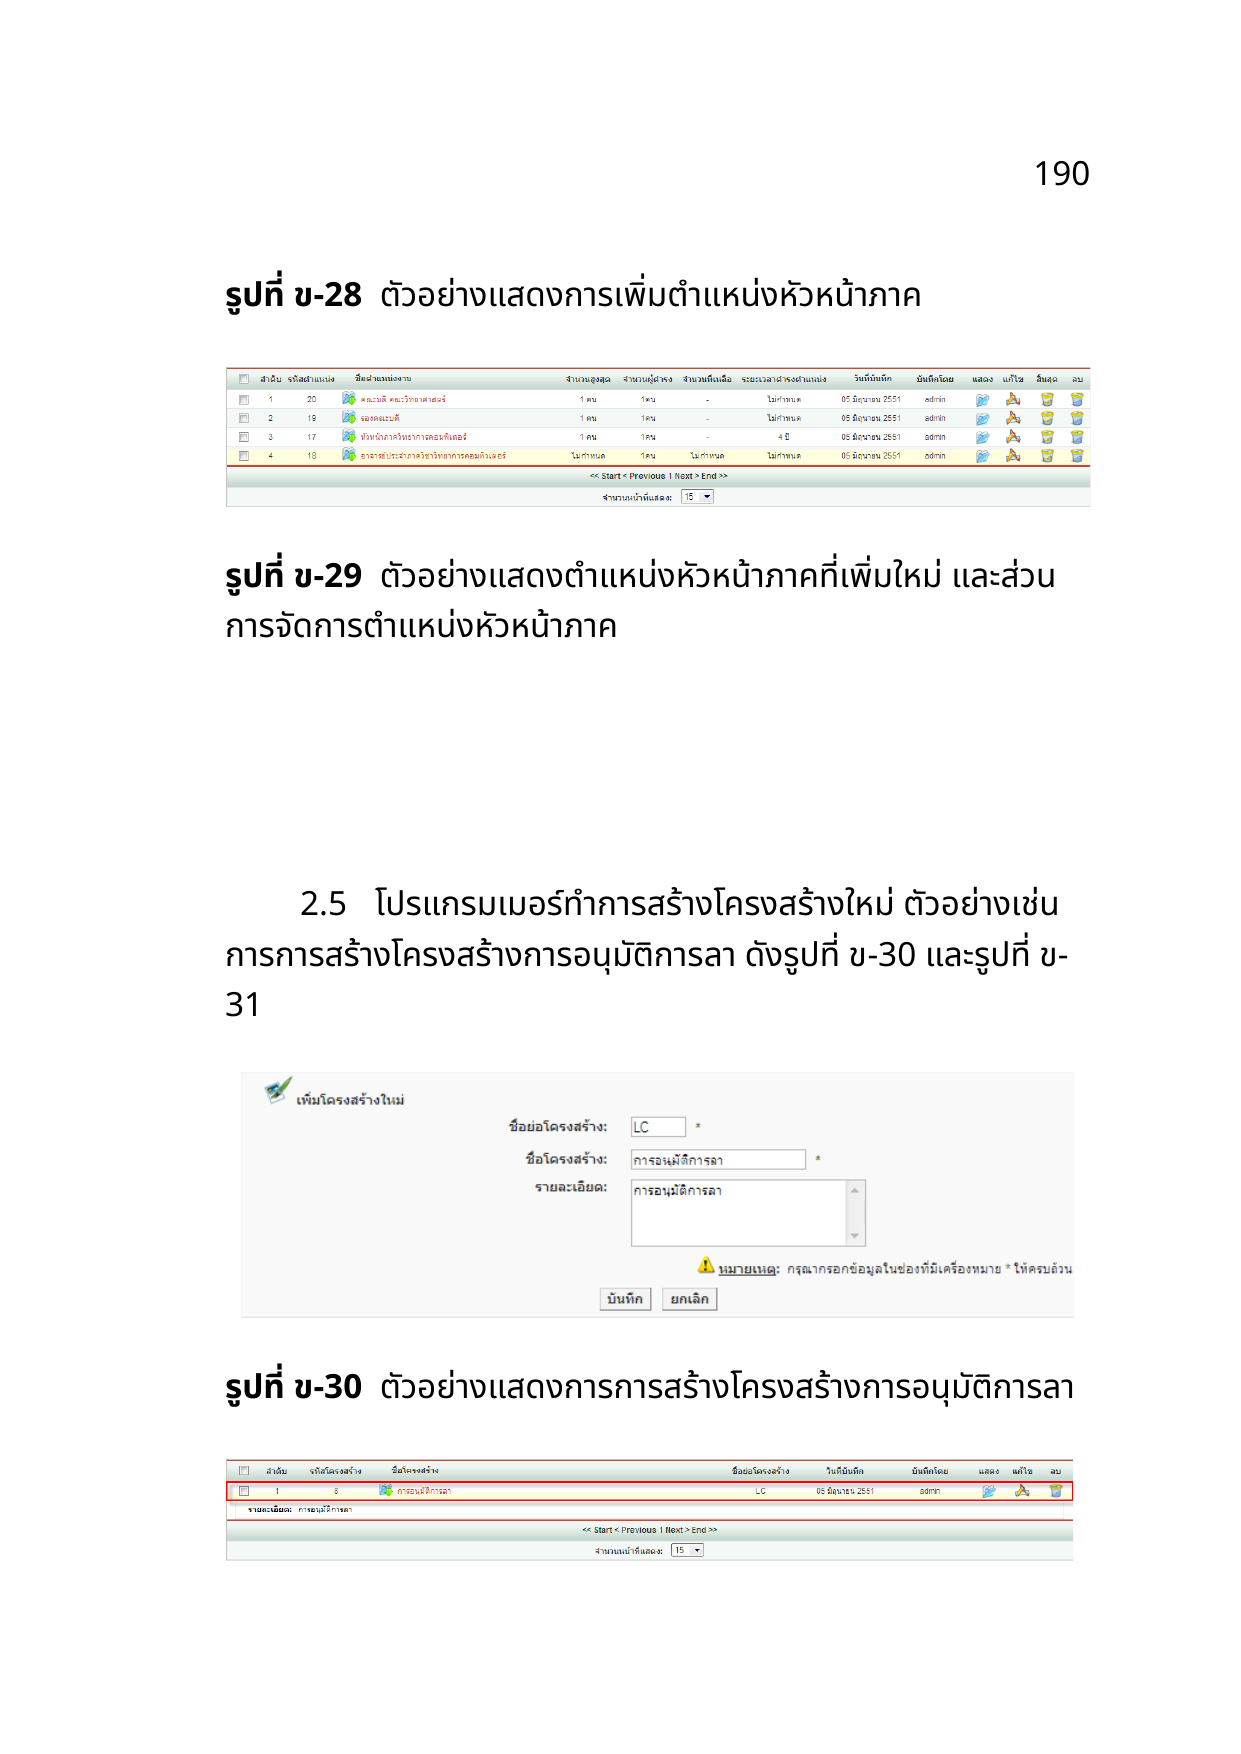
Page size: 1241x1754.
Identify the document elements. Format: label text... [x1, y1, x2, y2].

text รูปที่ ข-30 ตัวอย่างแสดงการการสร้างโครงสร้างการอนุมัติการลา [225, 1363, 1090, 1413]
picture [240, 1072, 1075, 1318]
text รูปที่ ข-29 ตัวอย่างแสดงตำแหน่งหัวหน้าภาคที่เพิ่มใหม่ และส่วนการจัดการตำแหน่งหัวหน้าภาค [225, 552, 1090, 653]
text 2.5 โปรแกรมเมอร์ทำการสร้างโครงสร้างใหม่ ตัวอย่างเช่น การการสร้างโครงสร้างการอนุมัติการลา ดังรูปที่ ข-30 และรูปที่ ข-31 [225, 880, 1090, 1027]
text รูปที่ ข-28 ตัวอย่างแสดงการเพิ่มตำแหน่งหัวหน้าภาค [225, 270, 1090, 321]
picture [225, 1458, 1074, 1561]
picture [225, 366, 1091, 507]
